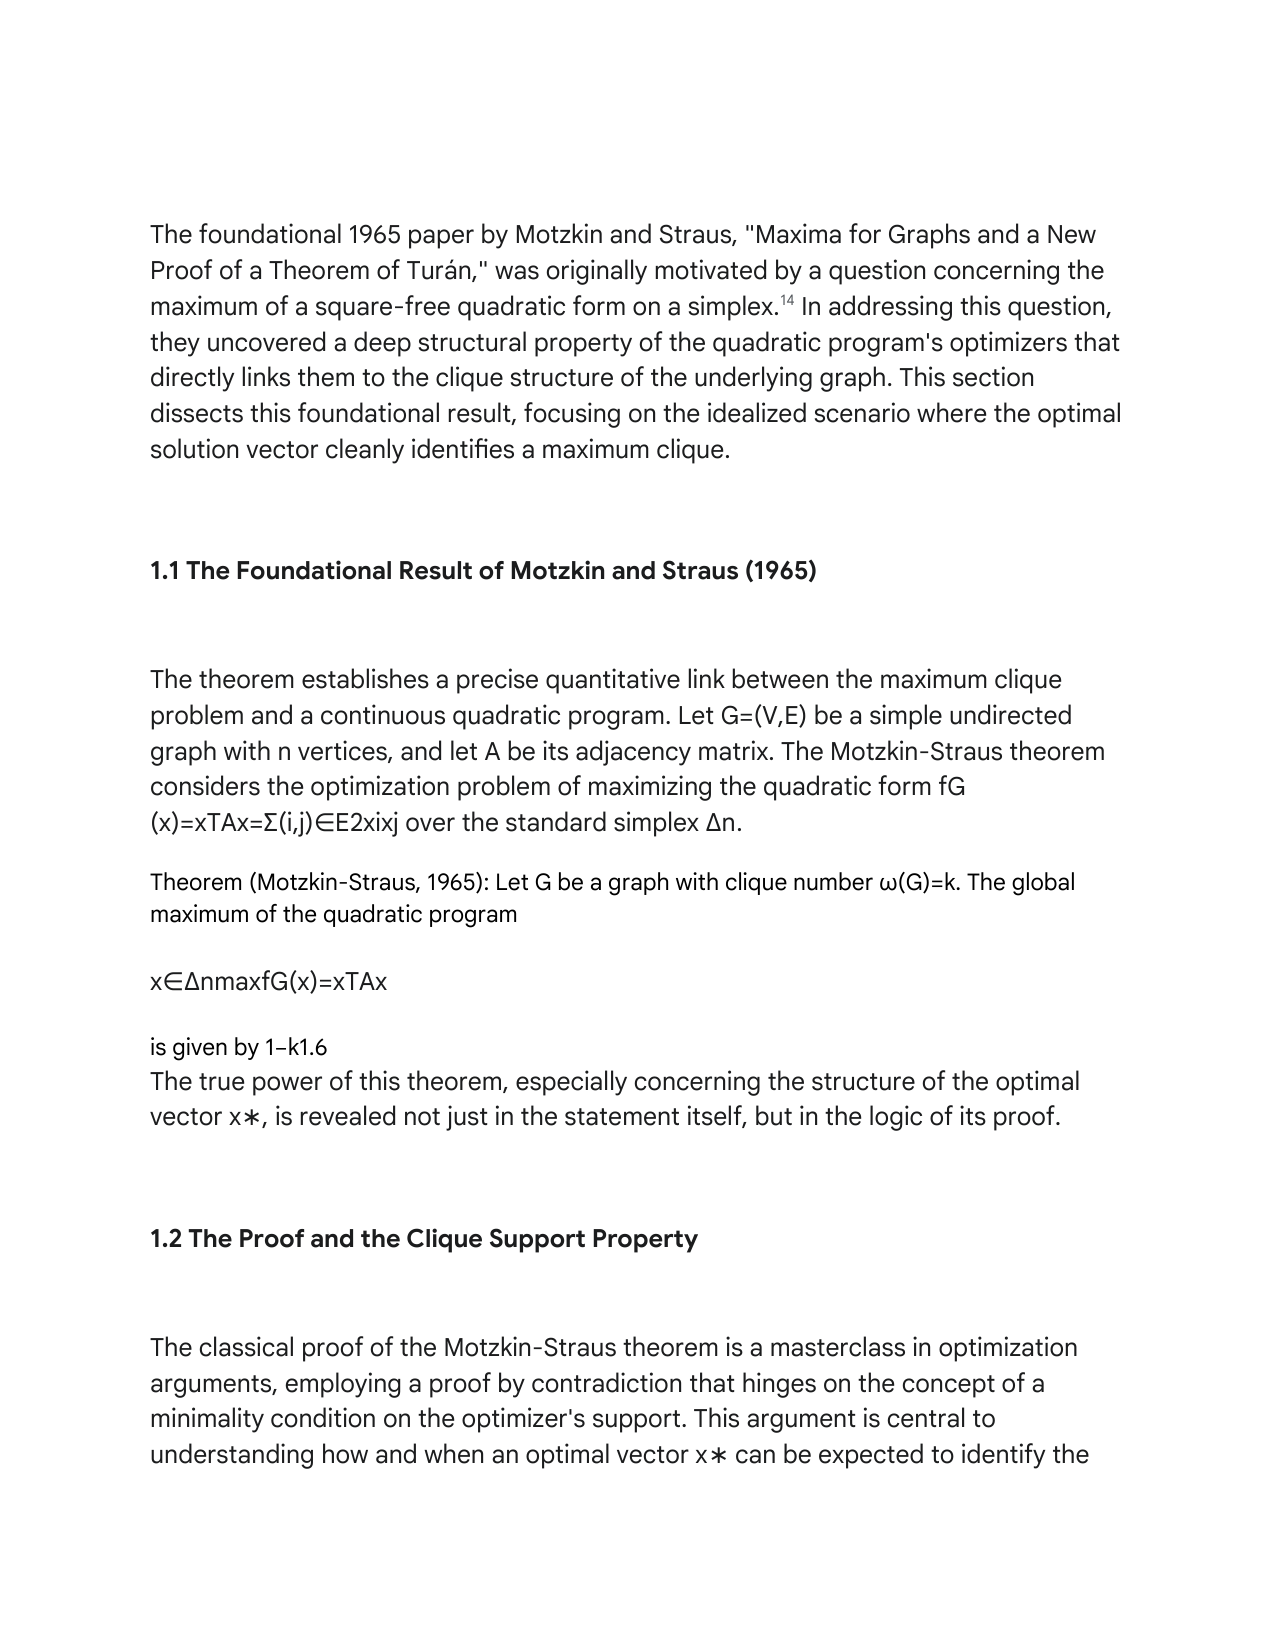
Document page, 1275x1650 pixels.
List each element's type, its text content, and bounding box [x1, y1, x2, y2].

text The theorem establishes a precise quantitative link between the maximum clique problem and a continuous quadratic program. Let G=(V,E) be a simple undirected graph with n vertices, and let A be its adjacency matrix. The Motzkin-Straus theorem considers the optimization problem of maximizing the quadratic form fG​(x)=xTAx=∑(i,j)∈E​2xi​xj​ over the standard simplex Δn​. [150, 664, 1125, 839]
text The foundational 1965 paper by Motzkin and Straus, "Maxima for Graphs and a New Proof of a Theorem of Turán," was originally motivated by a question concerning the maximum of a square-free quadratic form on a simplex.14 In addressing this question, they uncovered a deep structural property of the quadratic program's optimizers that directly links them to the clique structure of the underlying graph. This section dissects this foundational result, focusing on the idealized scenario where the optimal solution vector cleanly identifies a maximum clique. [150, 219, 1125, 465]
text x∈Δn​max​fG​(x)=xTAx [150, 966, 1125, 997]
subtitle 1.2 The Proof and the Clique Support Property [150, 1223, 1125, 1254]
text Theorem (Motzkin-Straus, 1965): Let G be a graph with clique number ω(G)=k. The global maximum of the quadratic program [150, 868, 1125, 929]
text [150, 1332, 1125, 1471]
subtitle 1.1 The Foundational Result of Motzkin and Straus (1965) [150, 555, 1125, 587]
text The true power of this theorem, especially concerning the structure of the optimal vector x∗, is revealed not just in the statement itself, but in the logic of its proof. [150, 1066, 1125, 1133]
text is given by 1−k1​.6 [150, 1033, 1125, 1062]
